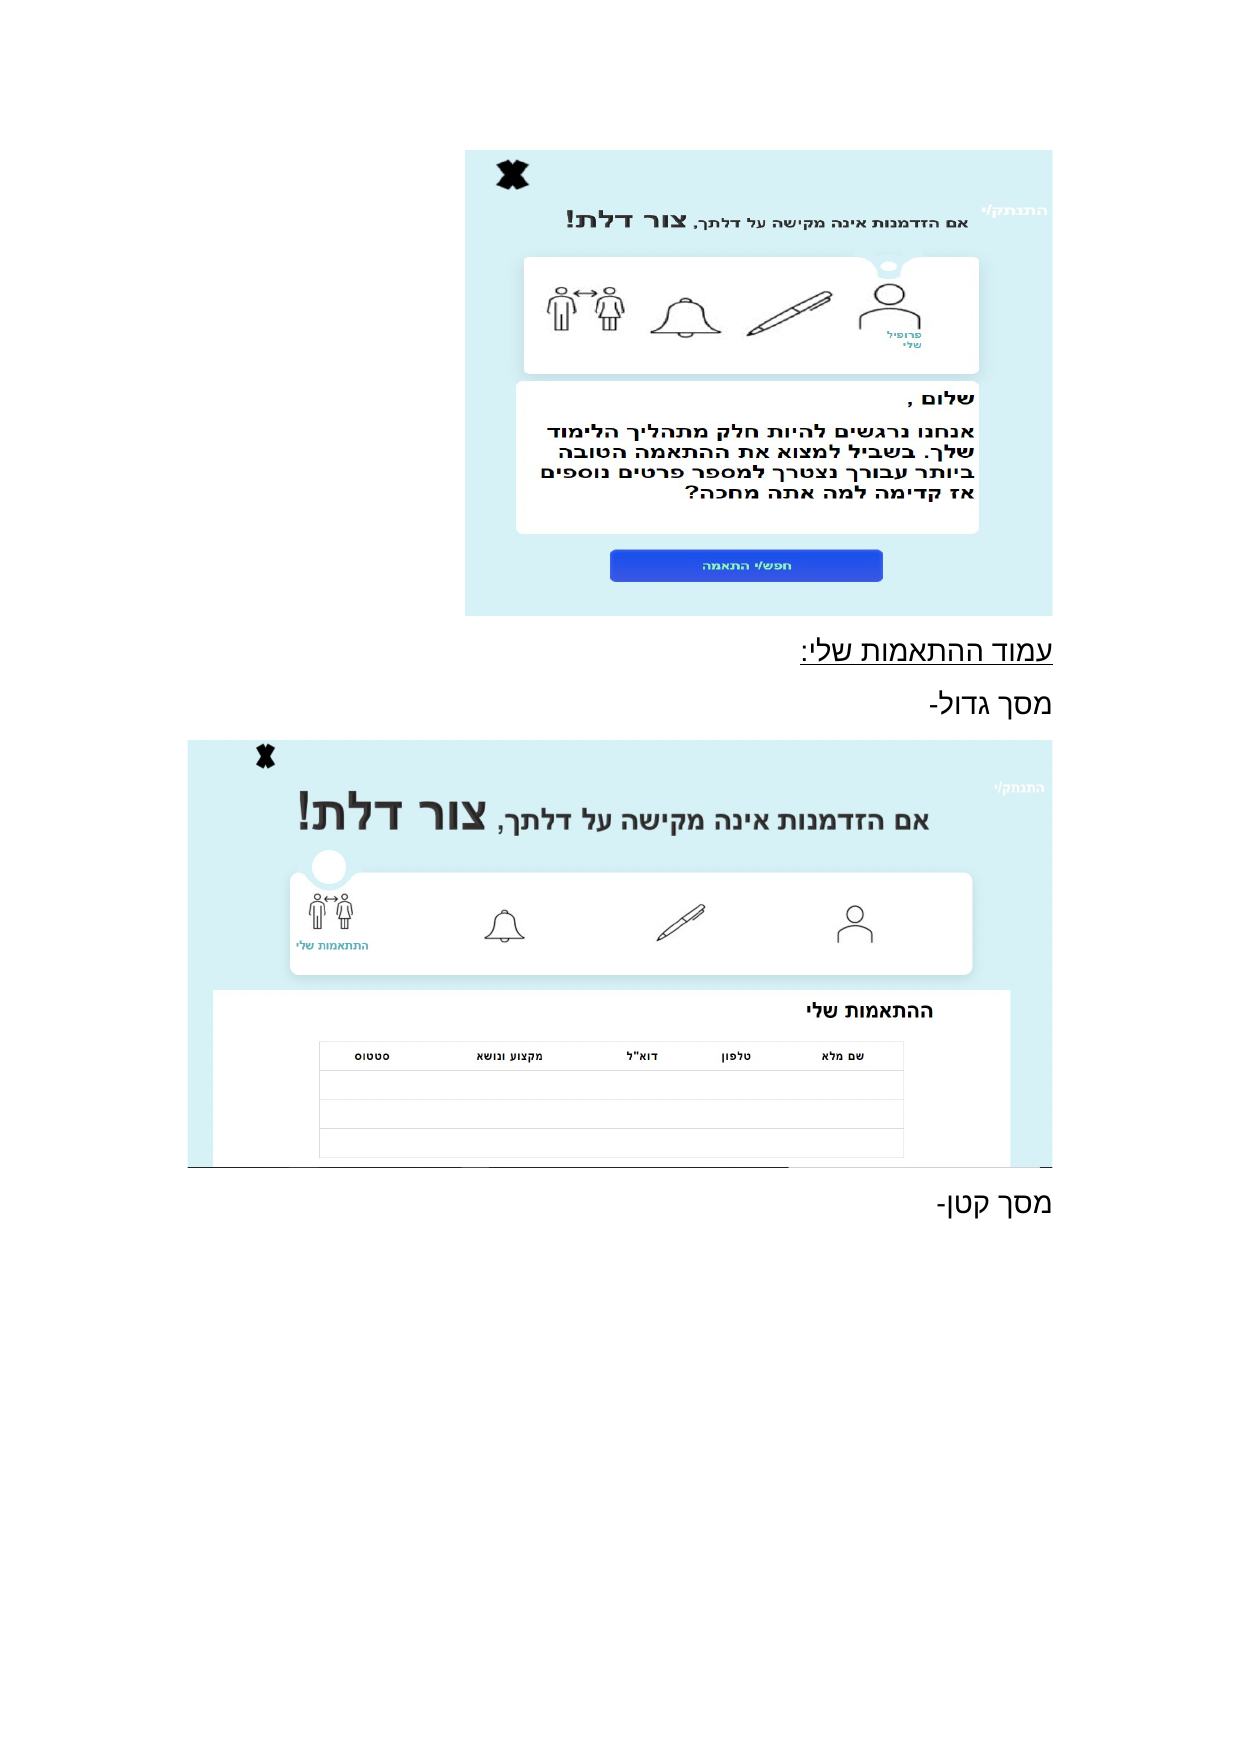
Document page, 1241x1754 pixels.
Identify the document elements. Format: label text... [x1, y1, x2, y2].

text מסך קטן- [187, 1186, 1053, 1220]
text עמוד ההתאמות שלי: [187, 634, 1053, 668]
text מסך גדול- [187, 687, 1053, 721]
picture [187, 740, 1053, 1168]
picture [465, 150, 1053, 616]
